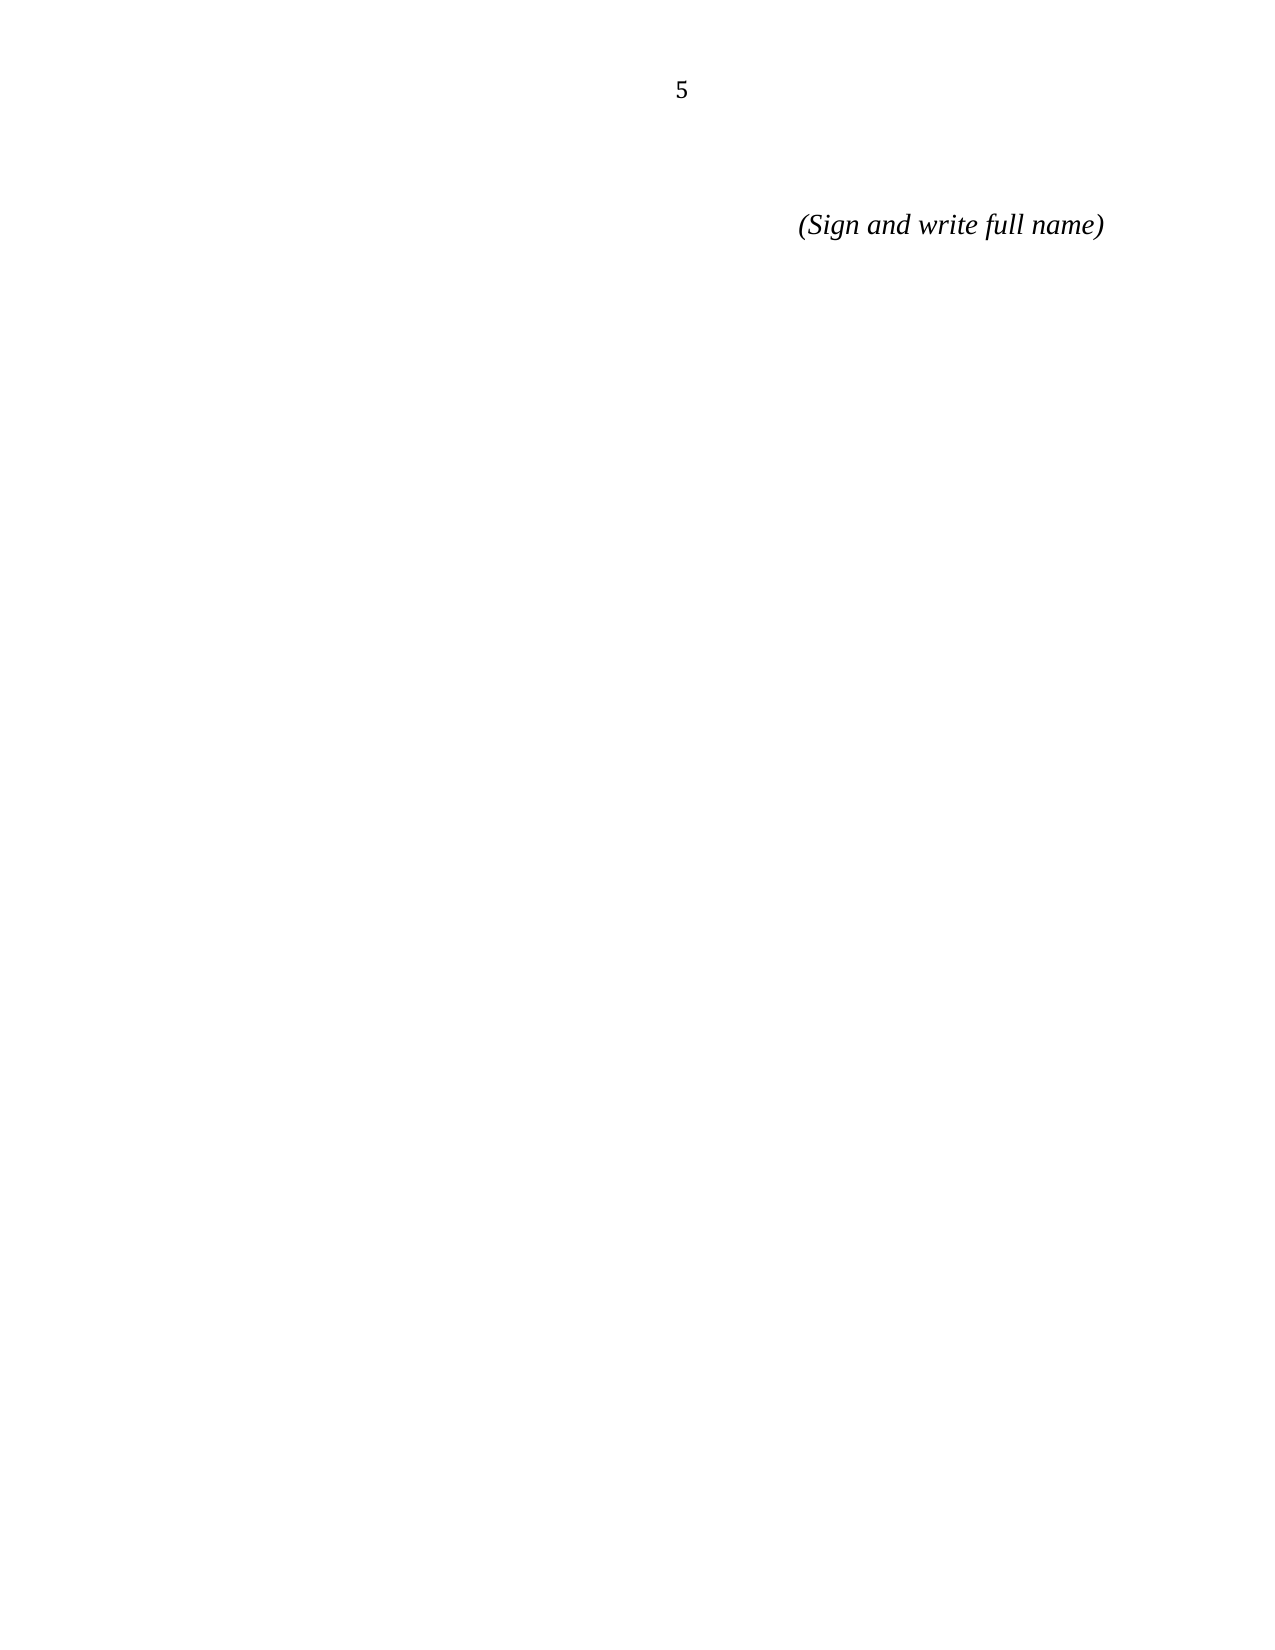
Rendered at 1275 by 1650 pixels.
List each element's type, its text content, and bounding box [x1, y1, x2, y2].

text (Sign and write full name) [594, 207, 1107, 240]
